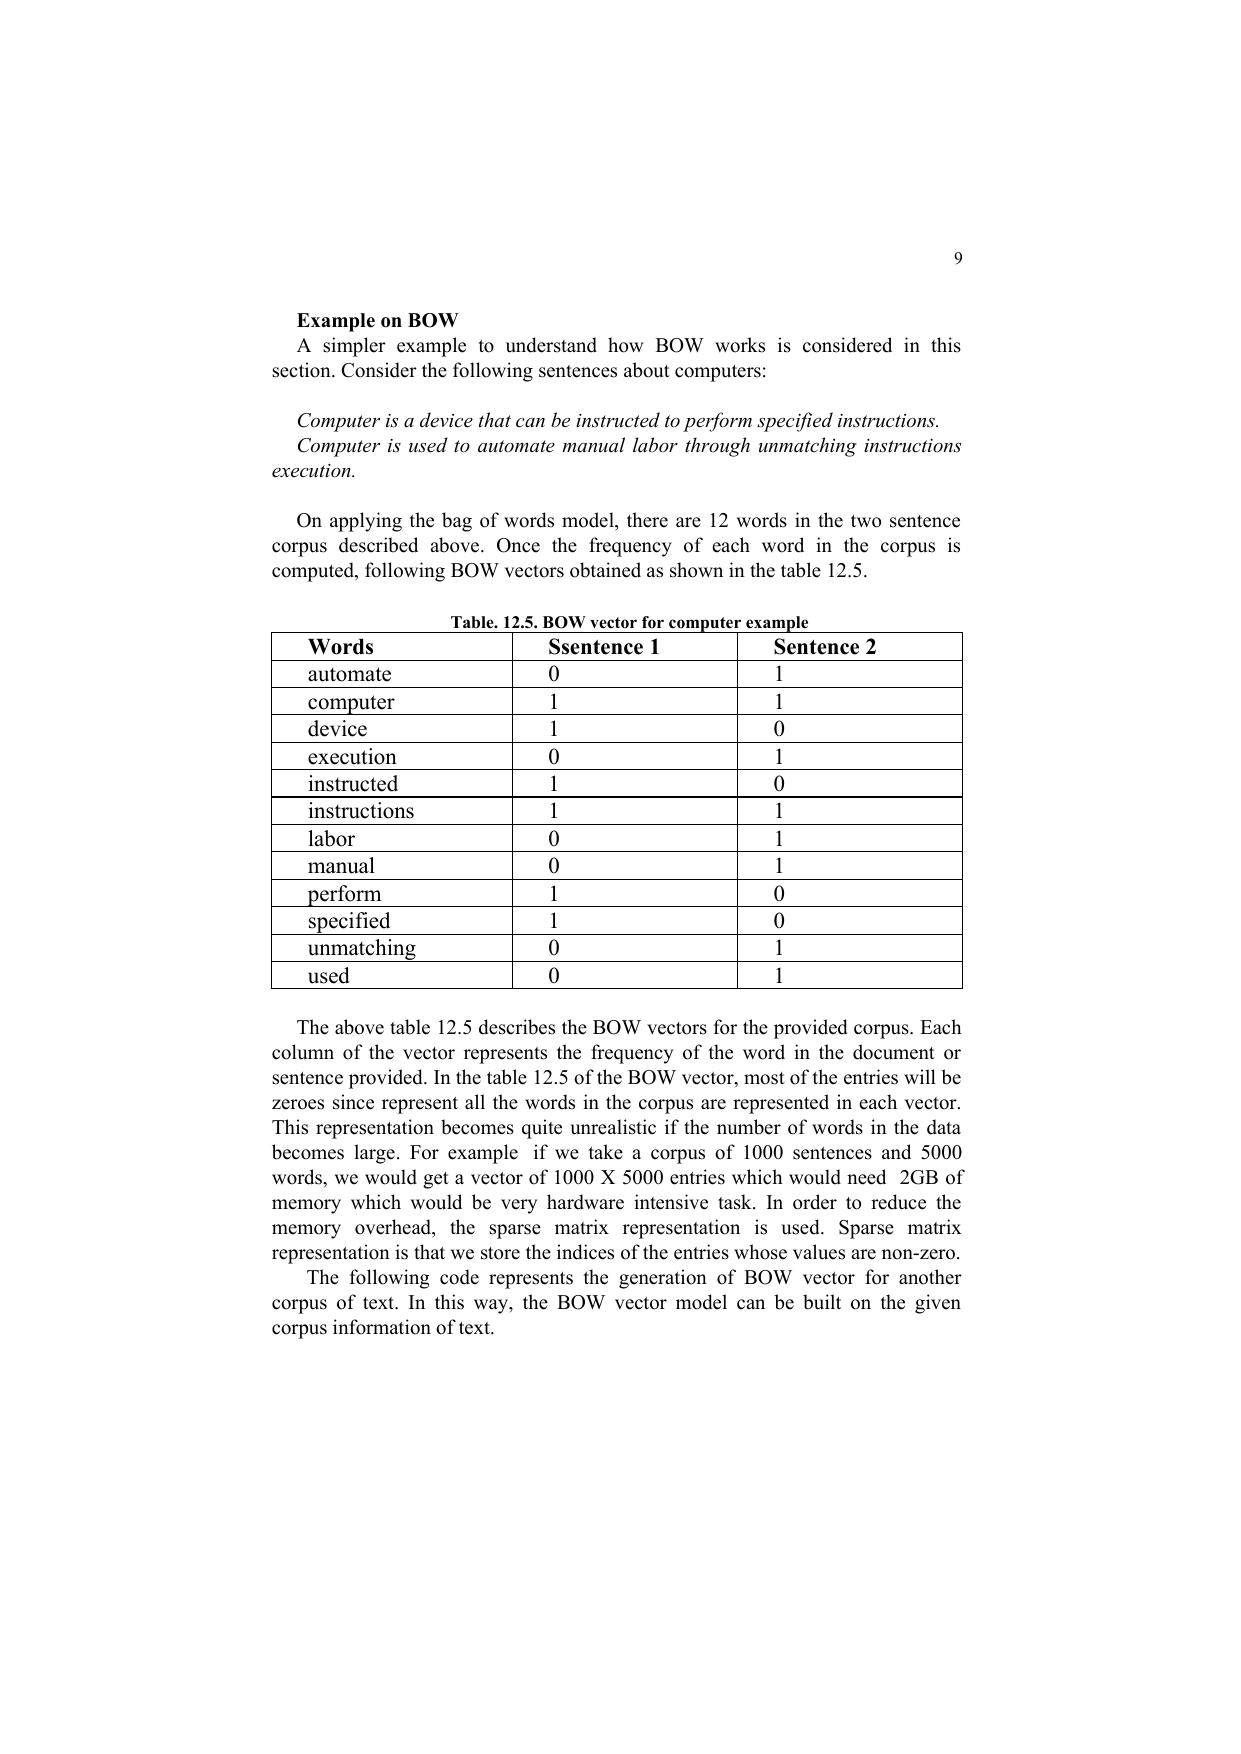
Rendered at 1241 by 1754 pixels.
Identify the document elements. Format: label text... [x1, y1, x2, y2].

table_cell instructions [272, 798, 512, 824]
table_header Ssentence 1 [513, 633, 737, 659]
text The above table 12.5 describes the BOW vectors for the provided corpus. Each column of the vector represents the frequency of the word in the document or sentence provided. In the table 12.5 of the BOW vector, most of the entries will be zeroes since represent all the words in the corpus are represented in each vector. This representation becomes quite unrealistic if the number of words in the data becomes large. For example if we take a corpus of 1000 sentences and 5000 words, we would get a vector of 1000 X 5000 entries which would need 2GB of memory which would be very hardware intensive task. In order to reduce the memory overhead, the sparse matrix representation is used. Sparse matrix representation is that we store the indices of the entries whose values are non-zero. [272, 1014, 963, 1264]
table_cell 1 [738, 688, 962, 714]
table_cell specified [272, 907, 512, 933]
table_cell instructed [272, 770, 512, 796]
table_cell labor [272, 825, 512, 851]
table_cell 1 [738, 962, 962, 988]
table_cell 0 [738, 770, 962, 796]
table_cell 1 [513, 688, 737, 714]
table_cell 0 [513, 661, 737, 687]
table_cell 1 [738, 798, 962, 824]
table_cell 1 [738, 743, 962, 769]
table_cell computer [272, 688, 512, 714]
table_cell 0 [513, 962, 737, 988]
table_header Words [272, 633, 512, 659]
table_cell perform [272, 880, 512, 906]
text Example on BOW [272, 307, 963, 332]
table_cell 0 [738, 907, 962, 933]
table_cell manual [272, 852, 512, 879]
table_header Sentence 2 [738, 633, 962, 659]
table_cell 1 [513, 880, 737, 906]
table_cell 0 [513, 825, 737, 851]
table_cell device [272, 715, 512, 742]
table_cell automate [272, 661, 512, 687]
table_cell 0 [738, 880, 962, 906]
table_cell execution [272, 743, 512, 769]
table_cell 1 [738, 852, 962, 879]
table_cell 1 [513, 798, 737, 824]
table_cell 0 [513, 935, 737, 961]
text A simpler example to understand how BOW works is considered in this section. Consider the following sentences about computers: [272, 332, 963, 382]
table_cell 1 [738, 661, 962, 687]
table_cell 0 [513, 852, 737, 879]
table_cell 1 [513, 907, 737, 933]
table_cell 1 [738, 935, 962, 961]
text Table. 12.5. BOW vector for computer example [272, 607, 963, 632]
text The following code represents the generation of BOW vector for another corpus of text. In this way, the BOW vector model can be built on the given corpus information of text. [272, 1264, 963, 1339]
text On applying the bag of words model, there are 12 words in the two sentence corpus described above. Once the frequency of each word in the corpus is computed, following BOW vectors obtained as shown in the table 12.5. [272, 507, 963, 582]
table_cell used [272, 962, 512, 988]
text Computer is a device that can be instructed to perform specified instructions. [272, 407, 963, 432]
table_cell 1 [738, 825, 962, 851]
table_cell 0 [513, 743, 737, 769]
table_cell unmatching [272, 935, 512, 961]
text Computer is used to automate manual labor through unmatching instructions execution. [272, 432, 963, 482]
table_cell 0 [738, 715, 962, 742]
table_cell 1 [513, 715, 737, 742]
table_cell 1 [513, 770, 737, 796]
